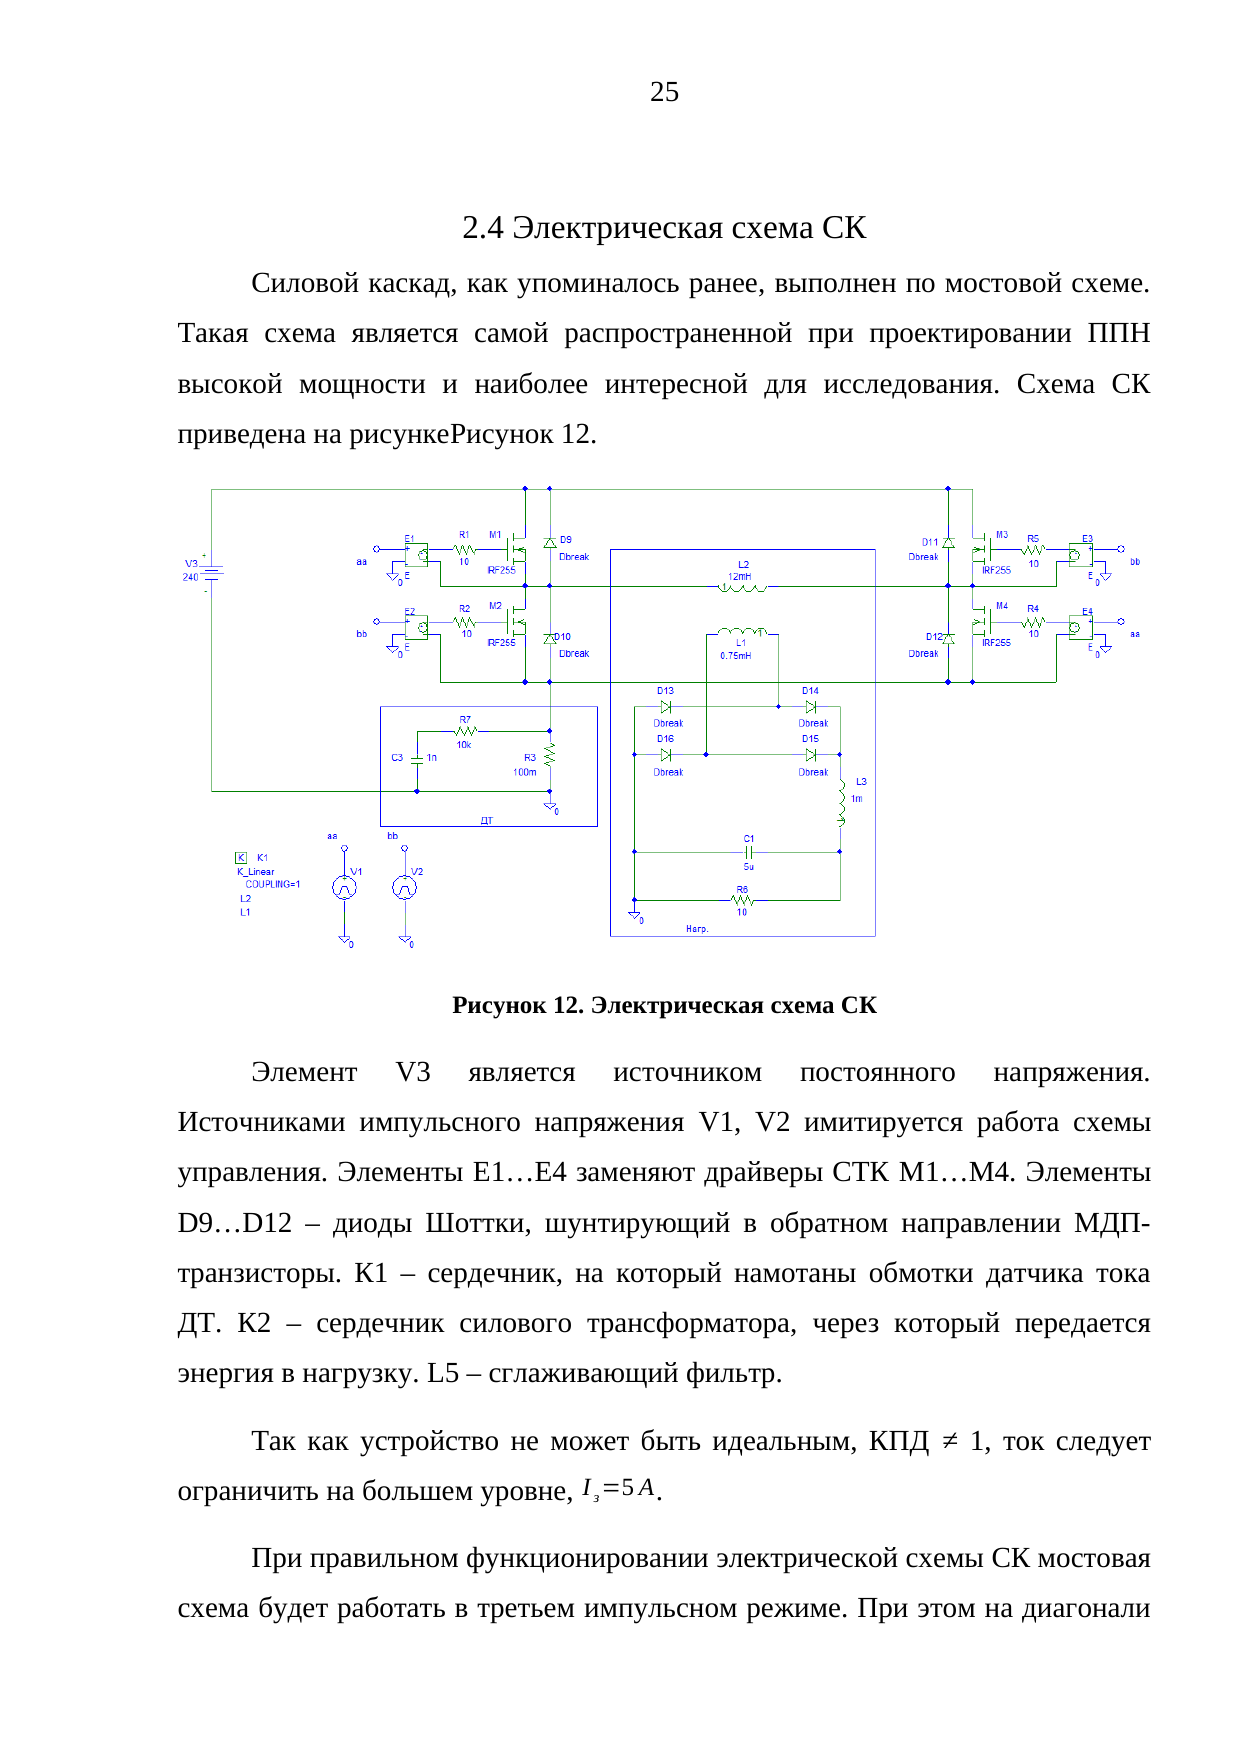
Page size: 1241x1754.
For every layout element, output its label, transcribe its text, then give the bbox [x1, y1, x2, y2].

subtitle 2.4 Электрическая схема СК [177, 208, 1152, 246]
text Так как устройство не может быть идеальным, КПД ≠ 1, ток следует ограничить на большем уровне, . [177, 1423, 1152, 1506]
text Силовой каскад, как упоминалось ранее, выполнен по мостовой схеме. Такая схема является самой распространенной при проектировании ППН высокой мощности и наиболее интересной для исследования. Схема СК приведена на рисункеРисунок 12. [177, 265, 1152, 450]
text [177, 1540, 1152, 1624]
text Элемент V3 является источником постоянного напряжения. Источниками импульсного напряжения V1, V2 имитируется работа схемы управления. Элементы E1…E4 заменяют драйверы СТК M1…M4. Элементы D9…D12 – диоды Шоттки, шунтирующий в обратном направлении МДП-транзисторы. К1 – сердечник, на который намотаны обмотки датчика тока ДТ. К2 – сердечник силового трансформатора, через который передается энергия в нагрузку. L5 – сглаживающий фильтр. [177, 1054, 1152, 1389]
picture [177, 483, 1152, 957]
